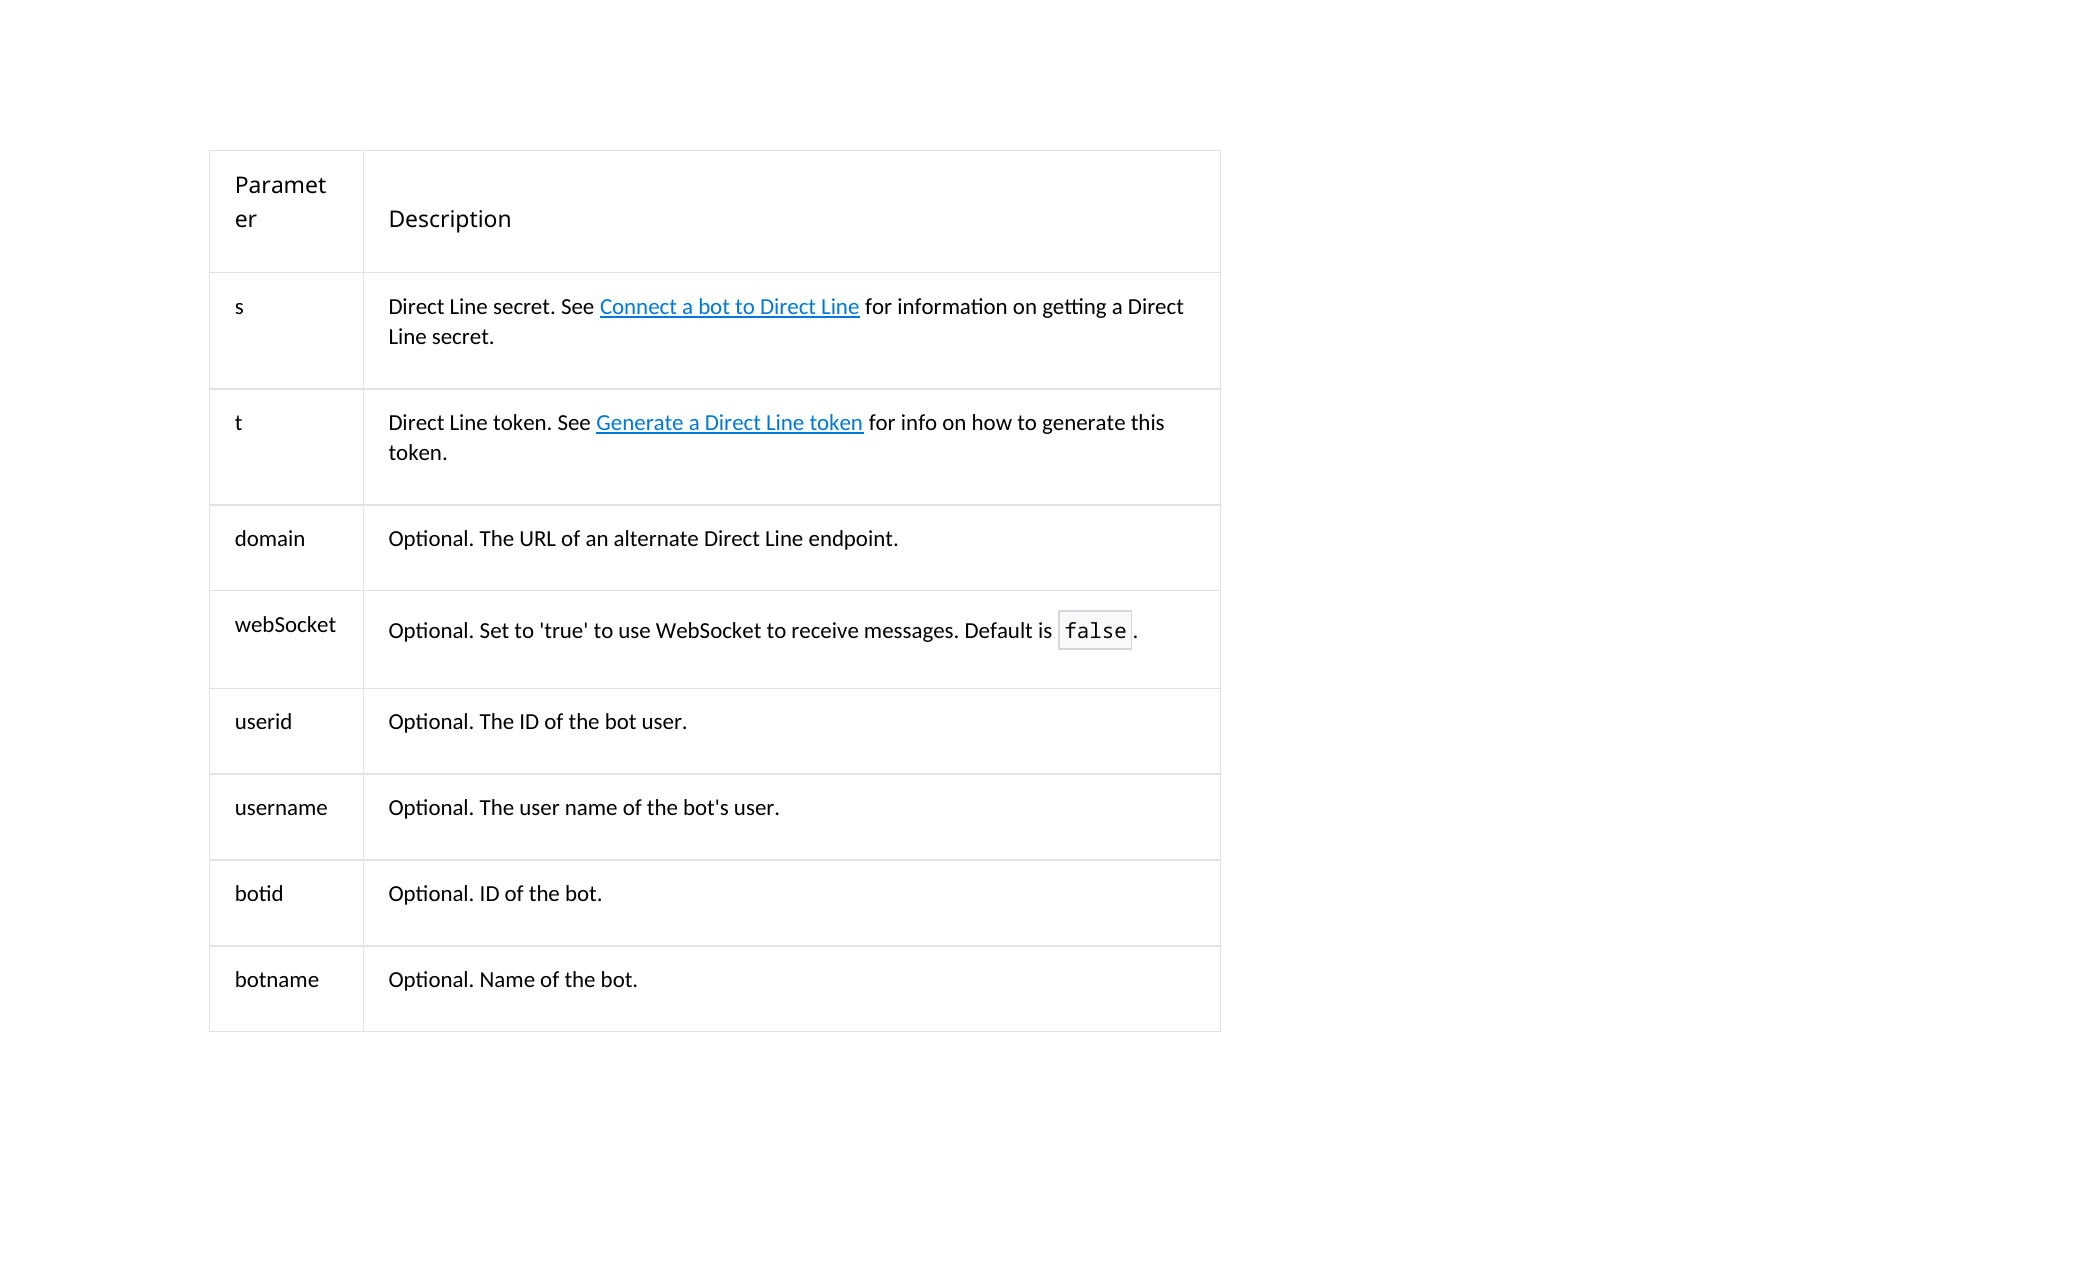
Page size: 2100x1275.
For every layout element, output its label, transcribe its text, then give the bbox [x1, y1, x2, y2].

table_cell botid [210, 861, 363, 945]
table_cell webSocket [210, 591, 363, 687]
table_cell s [210, 273, 363, 388]
table_cell Direct Line secret. See Connect a bot to Direct Line for information on getting a Direct Line secret. [364, 273, 1220, 388]
table_cell t [210, 390, 363, 504]
table_cell userid [210, 689, 363, 773]
table_cell Optional. The user name of the bot's user. [364, 775, 1220, 859]
table_cell botname [210, 947, 363, 1031]
table_cell Optional. Set to 'true' to use WebSocket to receive messages. Default is false. [364, 591, 1220, 687]
table_cell Direct Line token. See Generate a Direct Line token for info on how to generate this token. [364, 390, 1220, 504]
table_header Description [364, 151, 1220, 272]
table_cell domain [210, 506, 363, 590]
table_cell username [210, 775, 363, 859]
table_cell Optional. Name of the bot. [364, 947, 1220, 1031]
table_header Parameter [210, 151, 363, 272]
table_cell Optional. The ID of the bot user. [364, 689, 1220, 773]
table_cell Optional. ID of the bot. [364, 861, 1220, 945]
table_cell Optional. The URL of an alternate Direct Line endpoint. [364, 506, 1220, 590]
